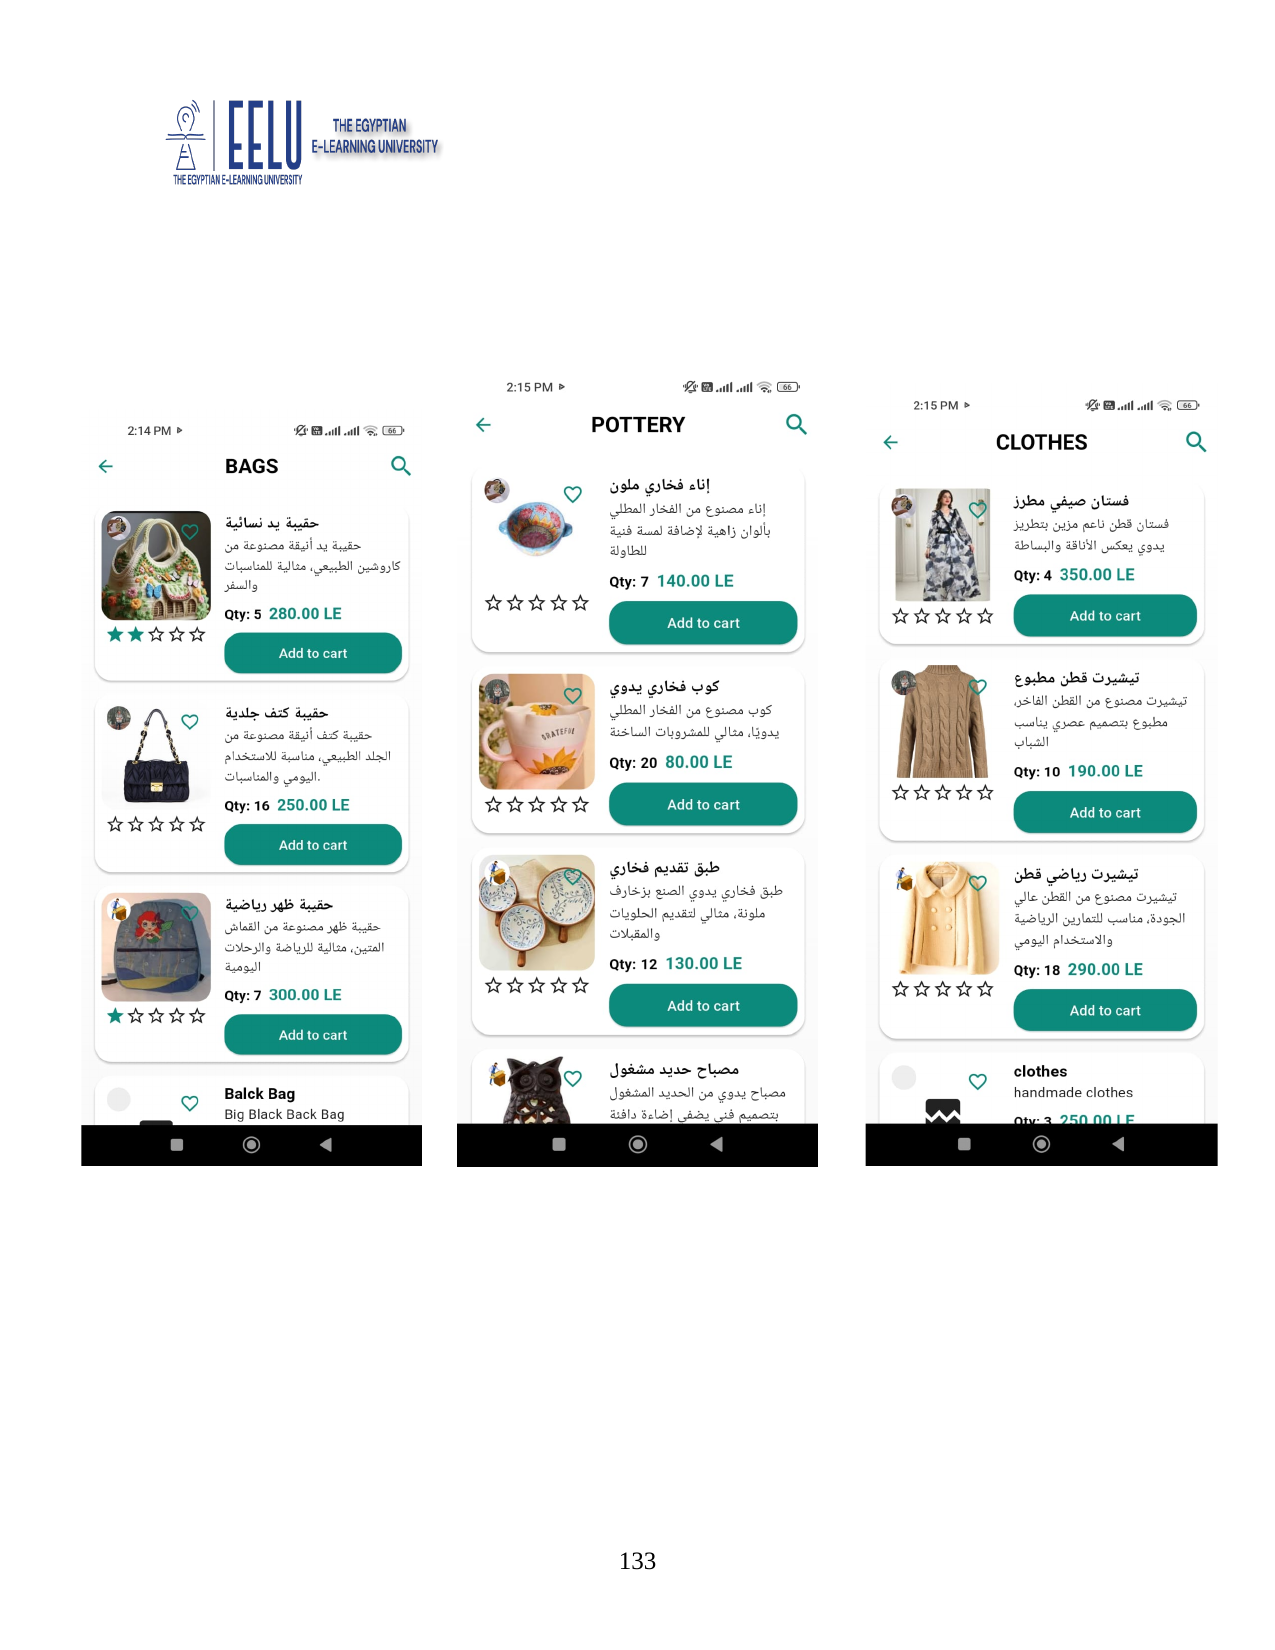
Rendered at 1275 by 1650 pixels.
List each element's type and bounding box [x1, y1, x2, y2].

picture [81, 409, 422, 1166]
picture [865, 383, 1218, 1166]
picture [150, 75, 444, 188]
picture [457, 364, 818, 1167]
